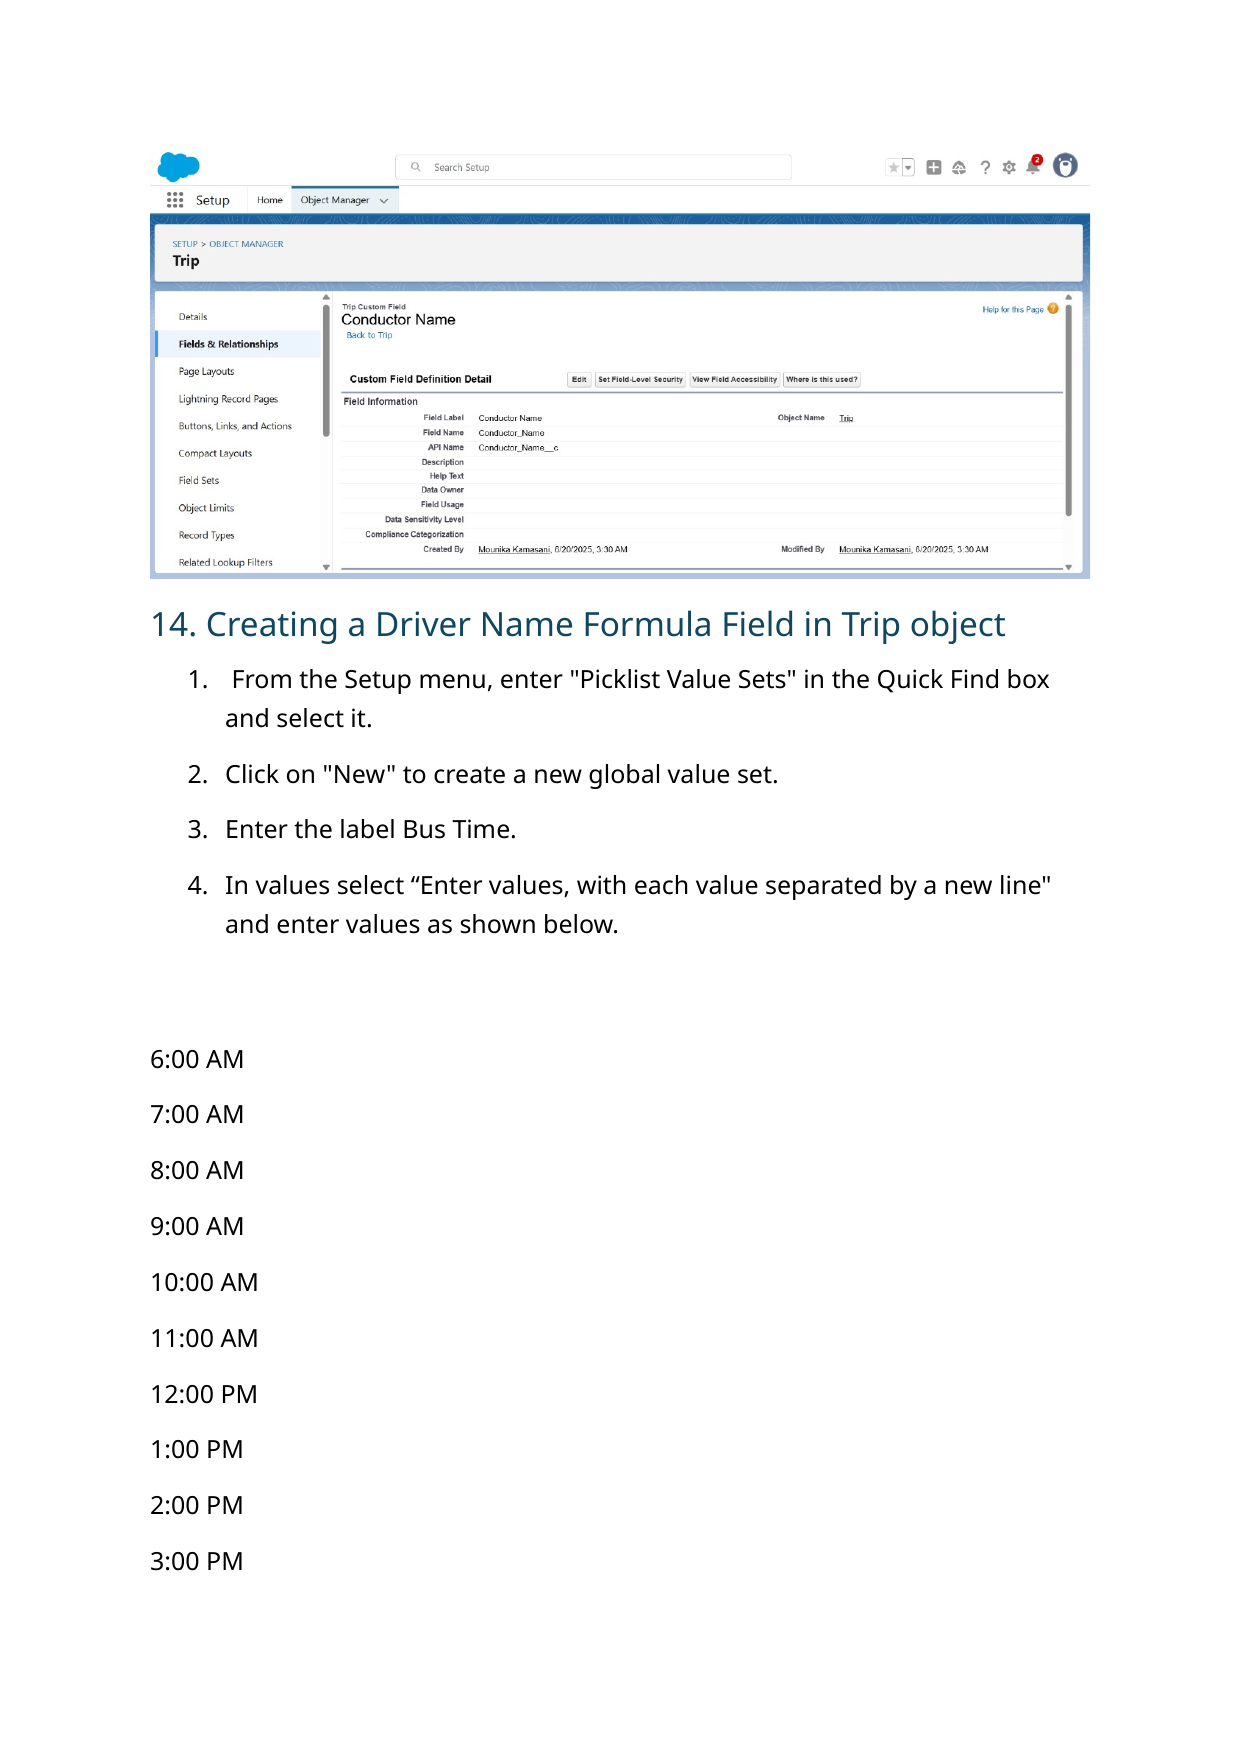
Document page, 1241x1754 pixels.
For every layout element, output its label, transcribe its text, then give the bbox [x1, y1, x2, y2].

text 3:00 PM [150, 1544, 1090, 1578]
text 7:00 AM [150, 1097, 1090, 1131]
text 2:00 PM [150, 1488, 1090, 1522]
text 9:00 AM [150, 1209, 1090, 1243]
text 11:00 AM [150, 1320, 1090, 1354]
list From the Setup menu, enter "Picklist Value Sets" in the Quick Find box and select it. [187, 661, 1090, 734]
text 8:00 AM [150, 1153, 1090, 1187]
text 1:00 PM [150, 1432, 1090, 1466]
text 12:00 PM [150, 1376, 1090, 1410]
text 6:00 AM [150, 1041, 1090, 1075]
list Enter the label Bus Time. [187, 812, 1090, 846]
subtitle 14. Creating a Driver Name Formula Field in Trip object [150, 601, 1090, 646]
text 10:00 AM [150, 1264, 1090, 1299]
list Click on "New" to create a new global value set. [187, 756, 1090, 790]
list In values select “Enter values, with each value separated by a new line" and enter values as shown below. [187, 868, 1090, 1019]
picture [150, 150, 1091, 579]
